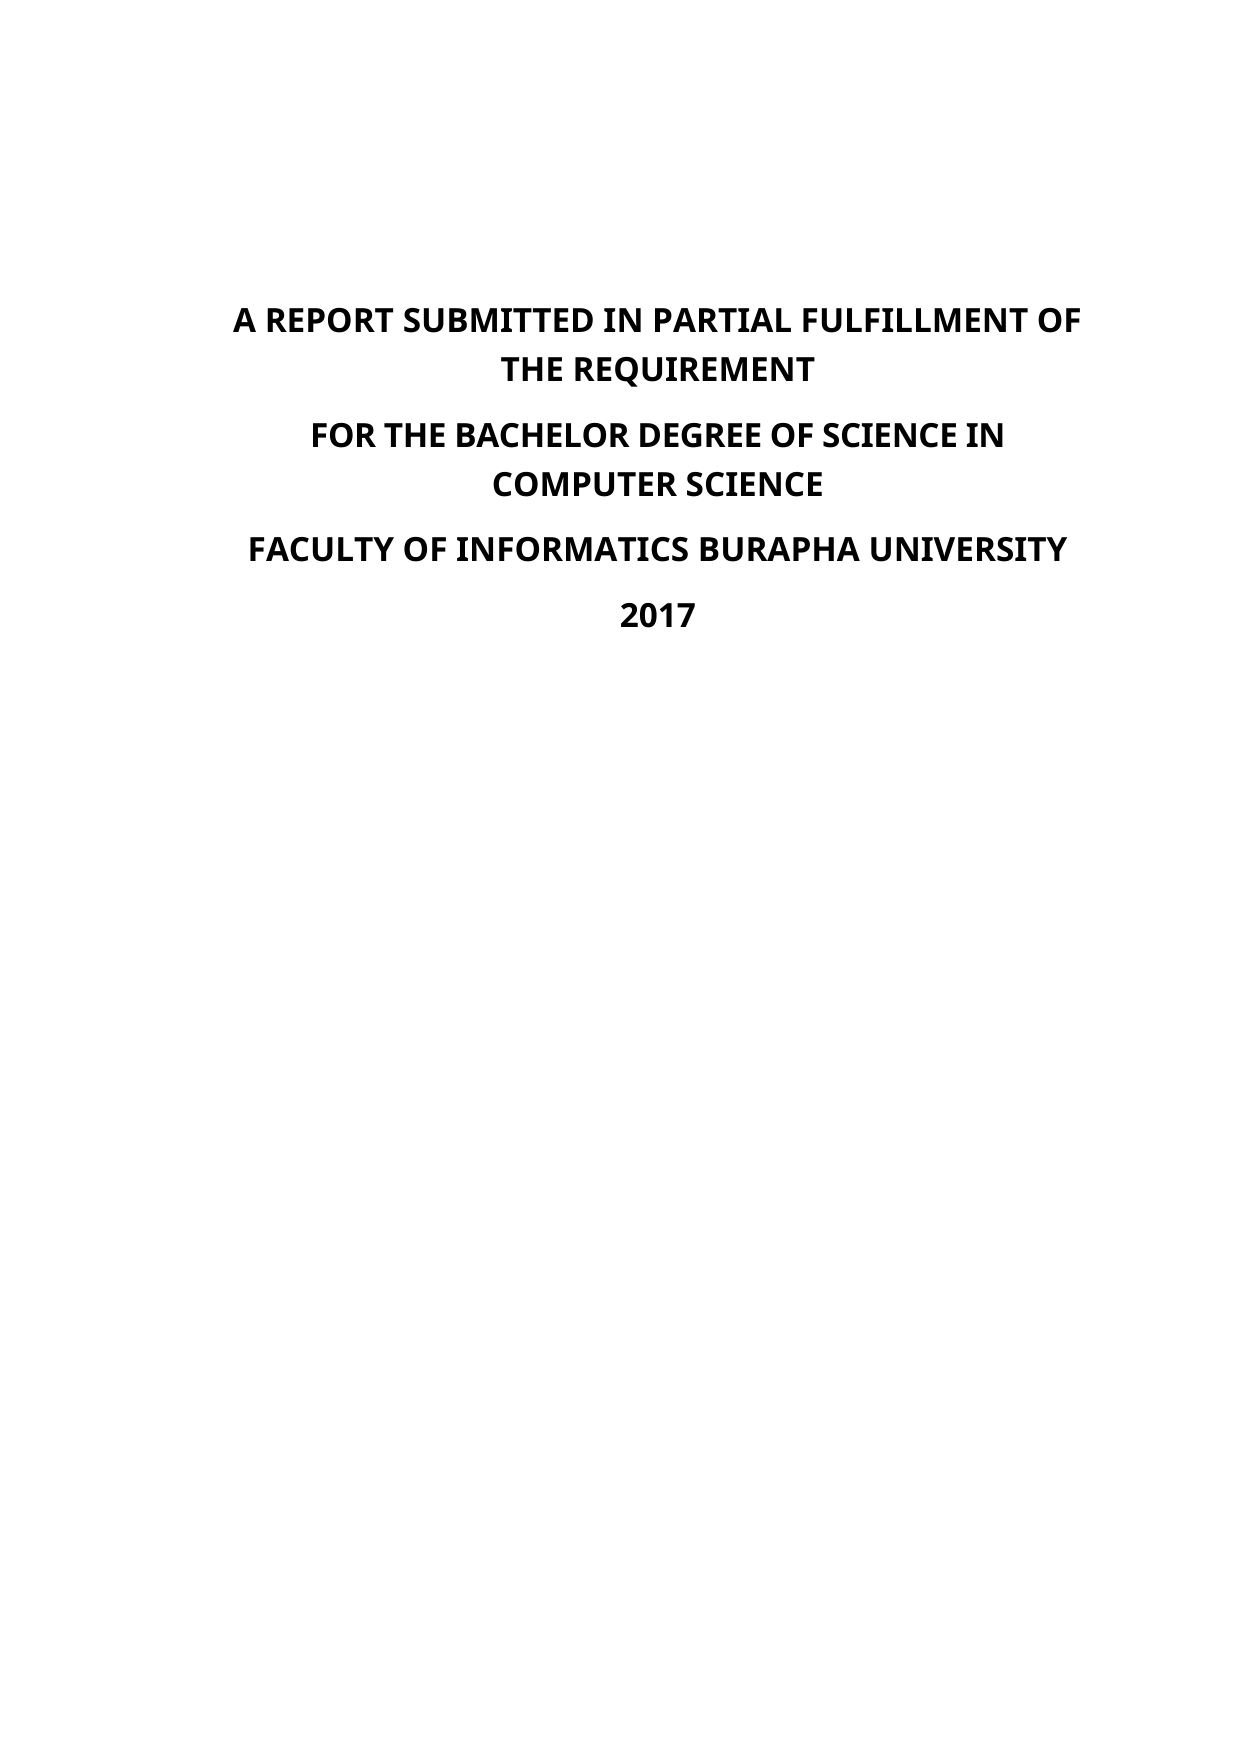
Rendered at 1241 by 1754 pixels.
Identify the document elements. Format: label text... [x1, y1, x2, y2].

text A REPORT SUBMITTED IN PARTIAL FULFILLMENT OF THE REQUIREMENT [225, 297, 1090, 391]
text FOR THE BACHELOR DEGREE OF SCIENCE IN COMPUTER SCIENCE [225, 411, 1090, 506]
text 2017 [225, 592, 1090, 637]
text FACULTY OF INFORMATICS BURAPHA UNIVERSITY [225, 526, 1090, 571]
